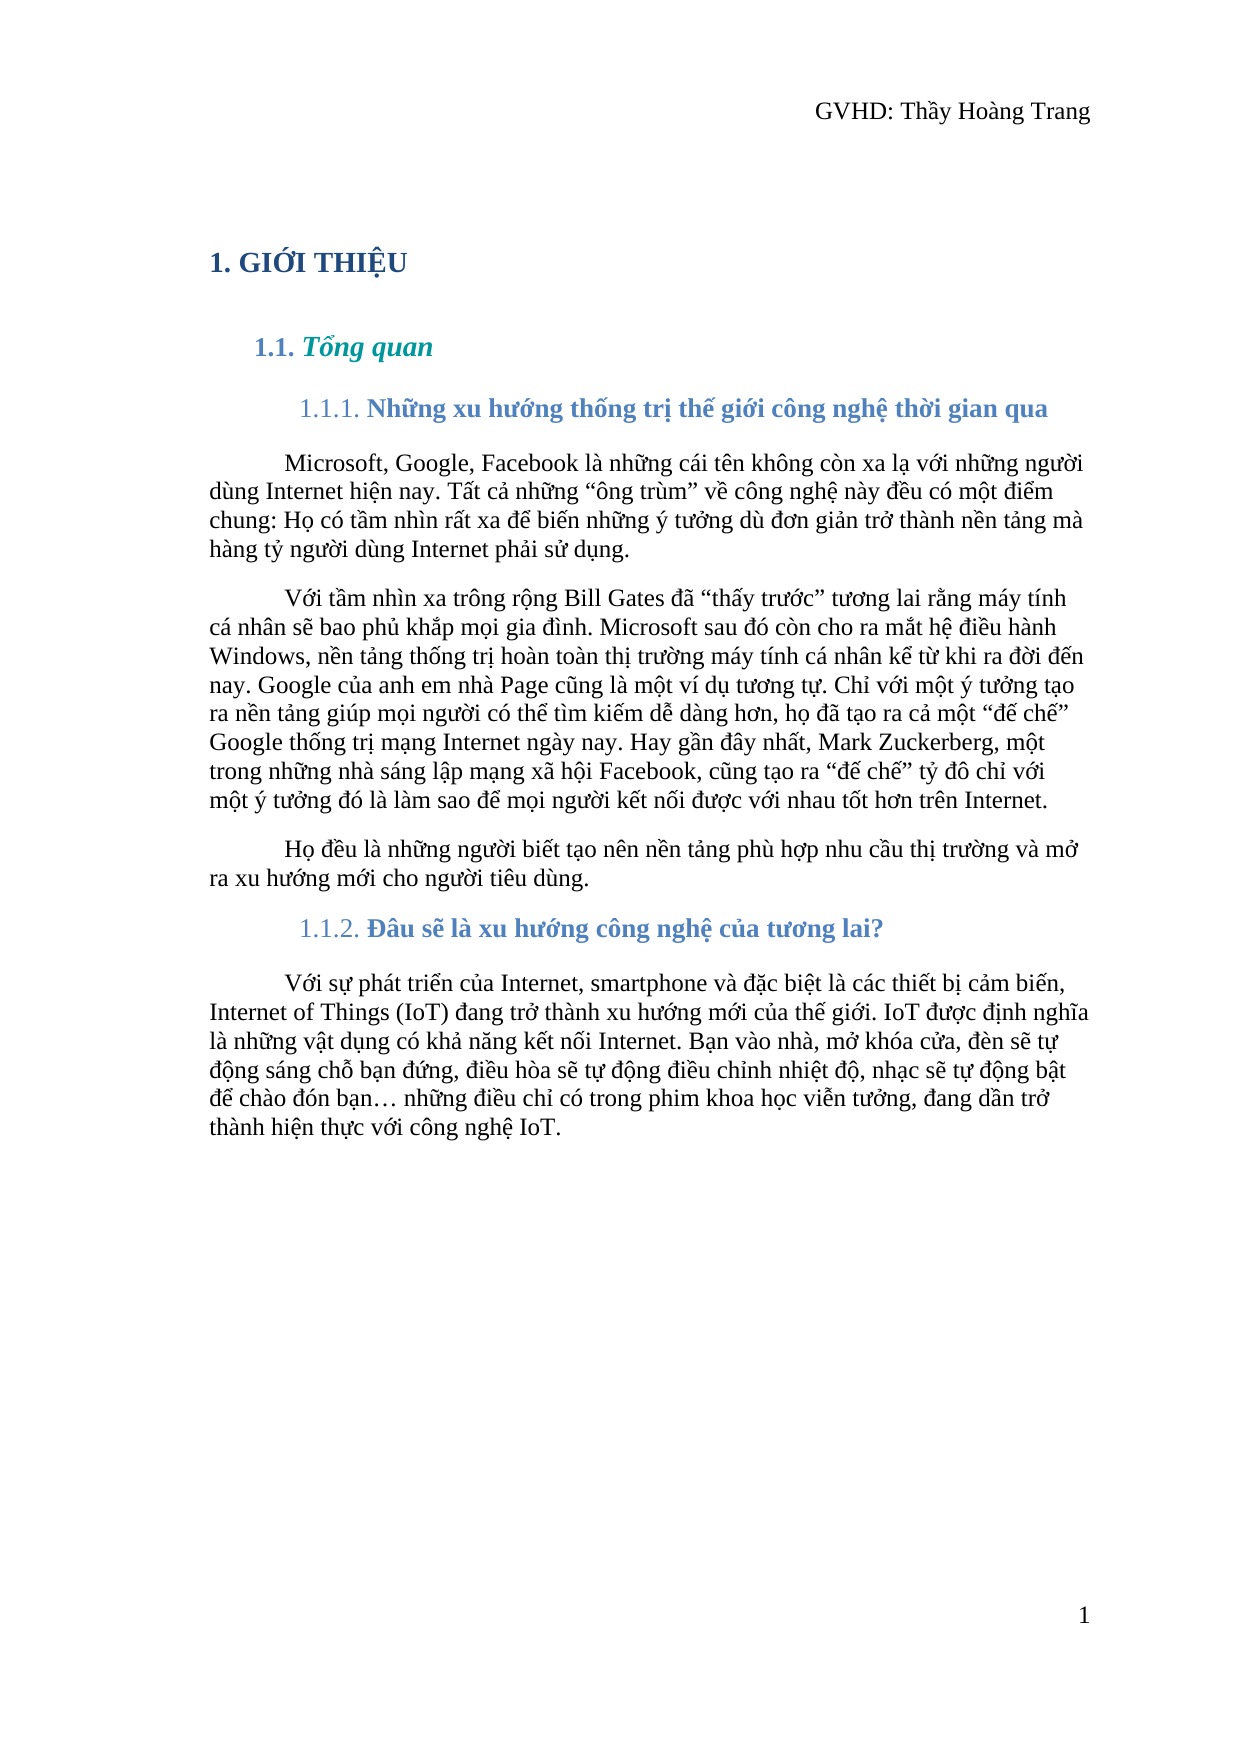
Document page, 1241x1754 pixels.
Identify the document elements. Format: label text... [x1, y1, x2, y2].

text Họ đều là những người biết tạo nên nền tảng phù hợp nhu cầu thị trường và mở ra xu hướng mới cho người tiêu dùng. [209, 834, 1090, 892]
subtitle GIỚI THIỆU [209, 245, 1090, 279]
text Với tầm nhìn xa trông rộng Bill Gates đã “thấy trước” tương lai rằng máy tính cá nhân sẽ bao phủ khắp mọi gia đình. Microsoft sau đó còn cho ra mắt hệ điều hành Windows, nền tảng thống trị hoàn toàn thị trường máy tính cá nhân kể từ khi ra đời đến nay. Google của anh em nhà Page cũng là một ví dụ tương tự. Chỉ với một ý tưởng tạo ra nền tảng giúp mọi người có thể tìm kiếm dễ dàng hơn, họ đã tạo ra cả một “đế chế” Google thống trị mạng Internet ngày nay. Hay gần đây nhất, Mark Zuckerberg, một trong những nhà sáng lập mạng xã hội Facebook, cũng tạo ra “đế chế” tỷ đô chỉ với một ý tưởng đó là làm sao để mọi người kết nối được với nhau tốt hơn trên Internet. [209, 583, 1090, 813]
subtitle Tổng quan [254, 329, 1090, 362]
subtitle Đâu sẽ là xu hướng công nghệ của tương lai? [299, 913, 1090, 944]
text Microsoft, Google, Facebook là những cái tên không còn xa lạ với những người dùng Internet hiện nay. Tất cả những “ông trùm” về công nghệ này đều có một điểm chung: Họ có tầm nhìn rất xa để biến những ý tưởng dù đơn giản trở thành nền tảng mà hàng tỷ người dùng Internet phải sử dụng. [209, 448, 1090, 563]
subtitle Những xu hướng thống trị thế giới công nghệ thời gian qua [299, 392, 1090, 423]
text Với sự phát triển của Internet, smartphone và đặc biệt là các thiết bị cảm biến, Internet of Things (IoT) đang trở thành xu hướng mới của thế giới. IoT được định nghĩa là những vật dụng có khả năng kết nối Internet. Bạn vào nhà, mở khóa cửa, đèn sẽ tự động sáng chỗ bạn đứng, điều hòa sẽ tự động điều chỉnh nhiệt độ, nhạc sẽ tự động bật để chào đón bạn… những điều chỉ có trong phim khoa học viễn tưởng, đang dần trở thành hiện thực với công nghệ IoT. [209, 968, 1090, 1141]
